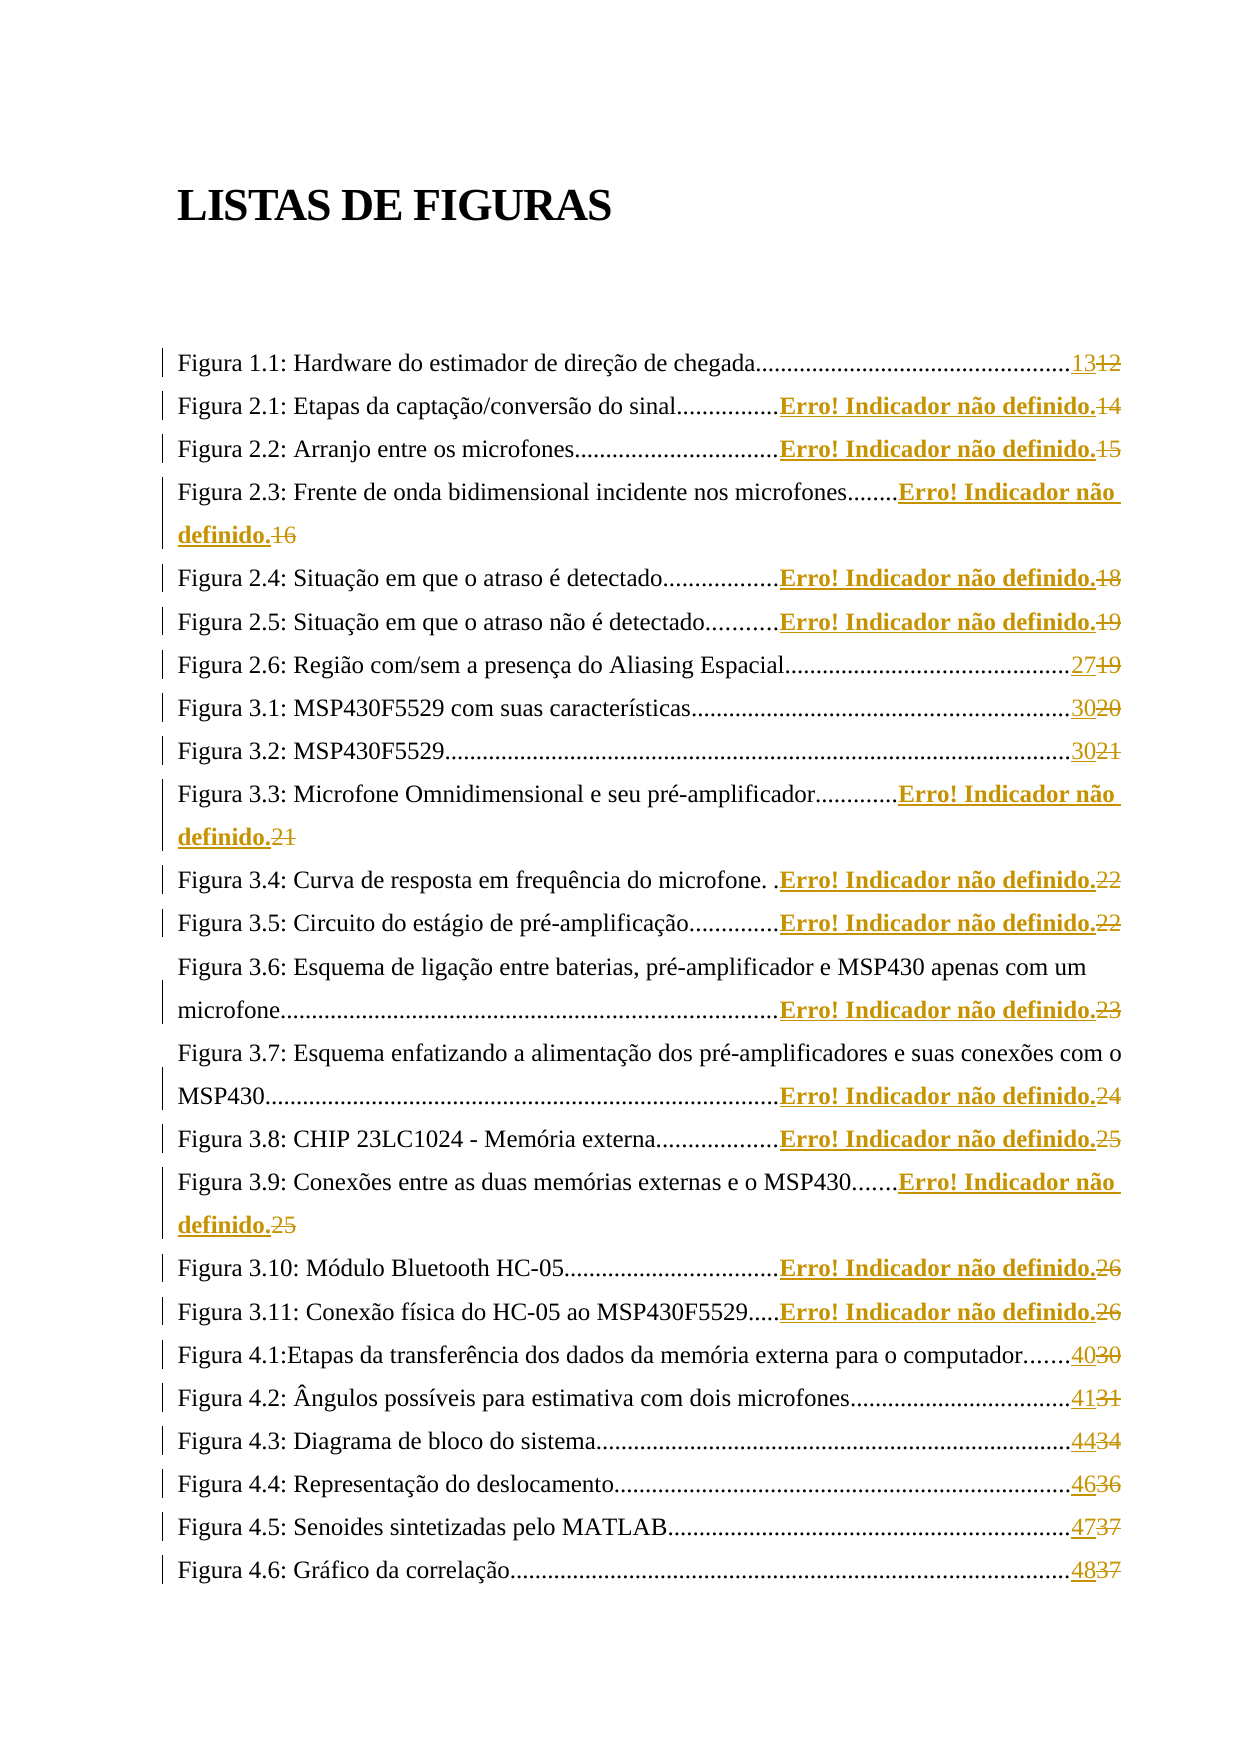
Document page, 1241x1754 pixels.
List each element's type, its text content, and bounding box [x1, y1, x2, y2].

text Figura 3.10: Módulo Bluetooth HC-05 [177, 1253, 1122, 1282]
text Figura 3.11: Conexão física do HC-05 ao MSP430F5529 [177, 1297, 1122, 1325]
text Figura 3.1: MSP430F5529 com suas características [177, 693, 1122, 722]
text Figura 3.4: Curva de resposta em frequência do microfone [177, 865, 1122, 894]
text Figura 3.7: Esquema enfatizando a alimentação dos pré-amplificadores e suas conexões com o MSP430 [177, 1038, 1122, 1110]
text Figura 2.5: Situação em que o atraso não é detectado [177, 607, 1122, 635]
text Figura 2.6: Região com/sem a presença do Aliasing Espacial [177, 650, 1122, 678]
text Figura 4.5: Senoides sintetizadas pelo MATLAB [177, 1512, 1122, 1541]
text Figura 3.5: Circuito do estágio de pré-amplificação [177, 908, 1122, 937]
text Figura 2.1: Etapas da captação/conversão do sinal [177, 391, 1122, 420]
text Figura 1.1: Hardware do estimador de direção de chegada [177, 348, 1122, 377]
text Figura 2.3: Frente de onda bidimensional incidente nos microfones [177, 477, 1122, 549]
text Figura 4.1:Etapas da transferência dos dados da memória externa para o computador [177, 1340, 1122, 1368]
text Figura 3.9: Conexões entre as duas memórias externas e o MSP430 [177, 1167, 1122, 1239]
text Figura 4.4: Representação do deslocamento [177, 1469, 1122, 1498]
text Figura 2.4: Situação em que o atraso é detectado [177, 563, 1122, 592]
text Figura 3.6: Esquema de ligação entre baterias, pré-amplificador e MSP430 apenas com um microfone [177, 952, 1122, 1023]
title LISTAS DE FIGURAS [177, 177, 1122, 230]
text Figura 4.2: Ângulos possíveis para estimativa com dois microfones [177, 1383, 1122, 1412]
text Figura 3.2: MSP430F5529 [177, 736, 1122, 765]
text Figura 2.2: Arranjo entre os microfones [177, 434, 1122, 463]
text Figura 4.6: Gráfico da correlação [177, 1555, 1122, 1584]
text Figura 3.3: Microfone Omnidimensional e seu pré-amplificador [177, 779, 1122, 851]
text Figura 3.8: CHIP 23LC1024 - Memória externa [177, 1124, 1122, 1153]
text Figura 4.3: Diagrama de bloco do sistema [177, 1426, 1122, 1455]
